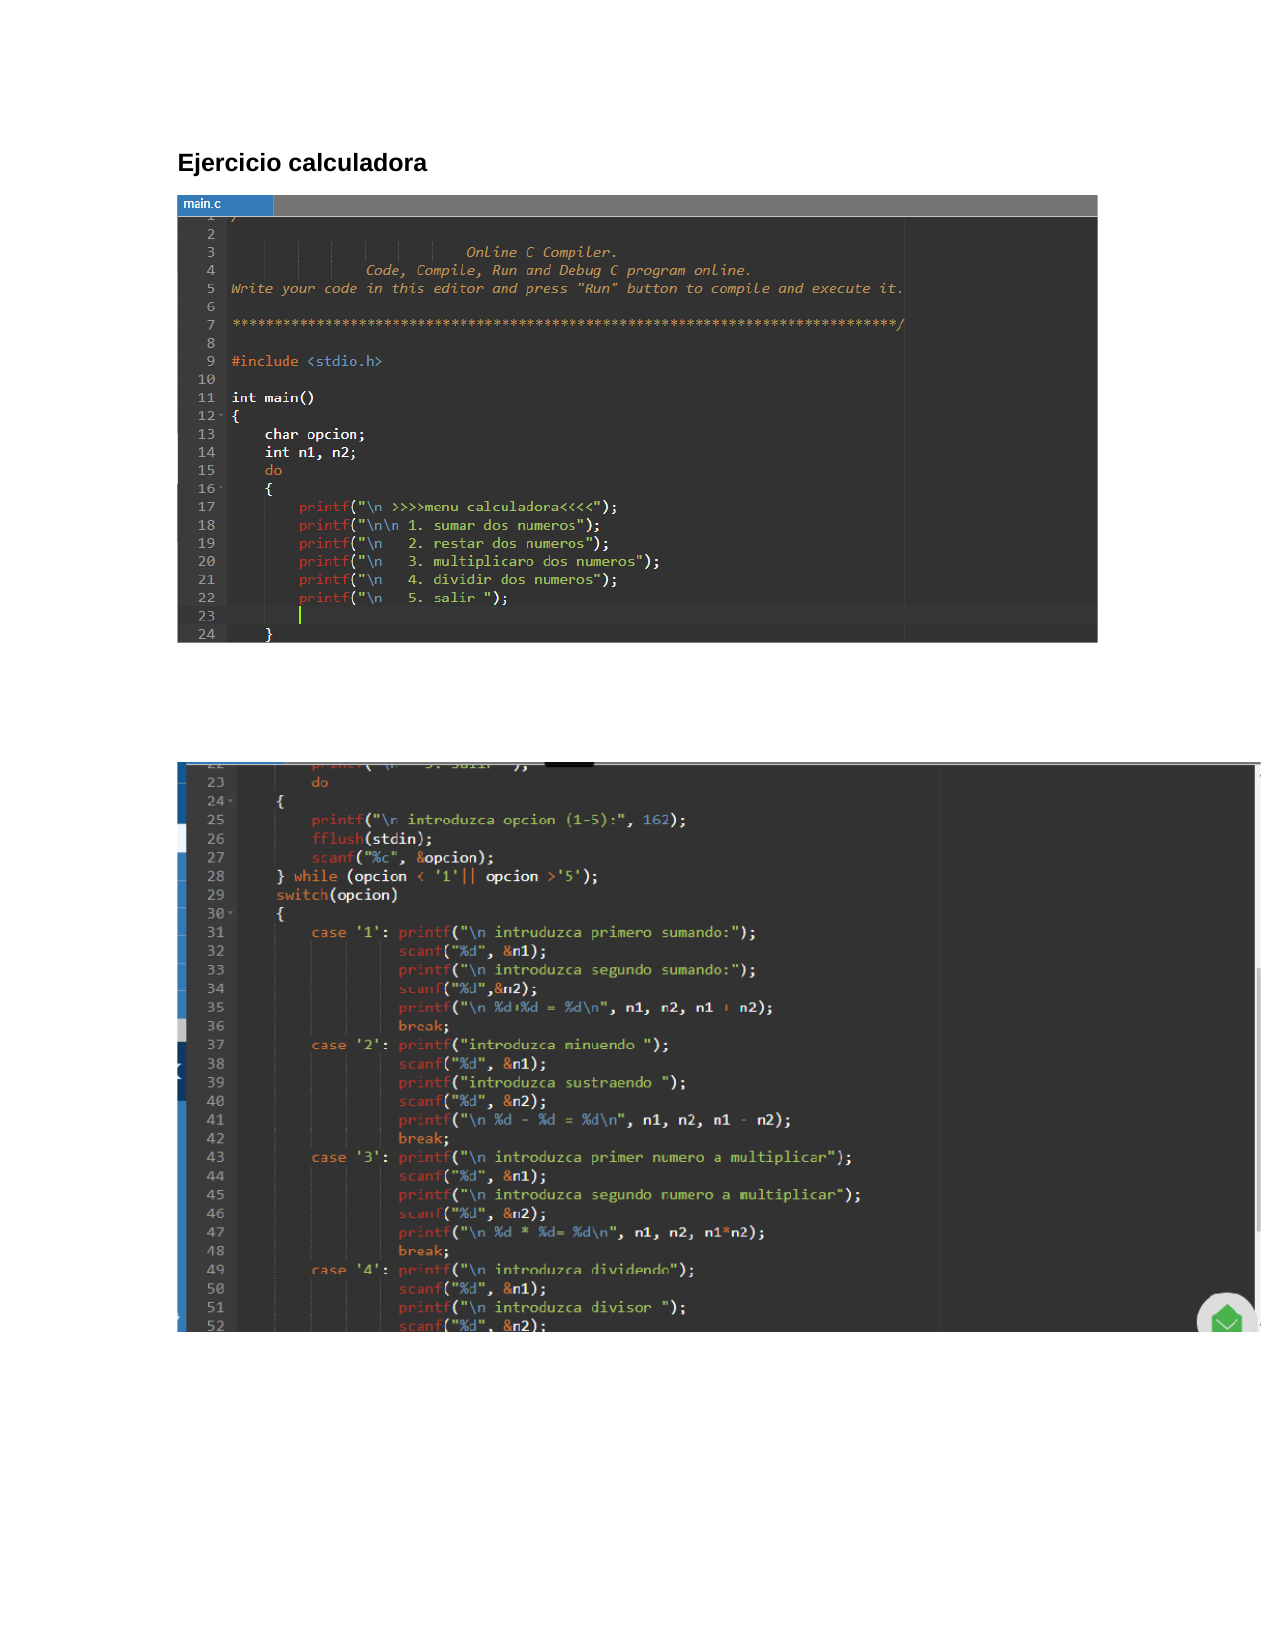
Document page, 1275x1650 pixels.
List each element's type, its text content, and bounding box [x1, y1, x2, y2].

text Ejercicio calculadora [177, 148, 1098, 176]
picture [177, 762, 1261, 1332]
picture [177, 195, 1098, 643]
